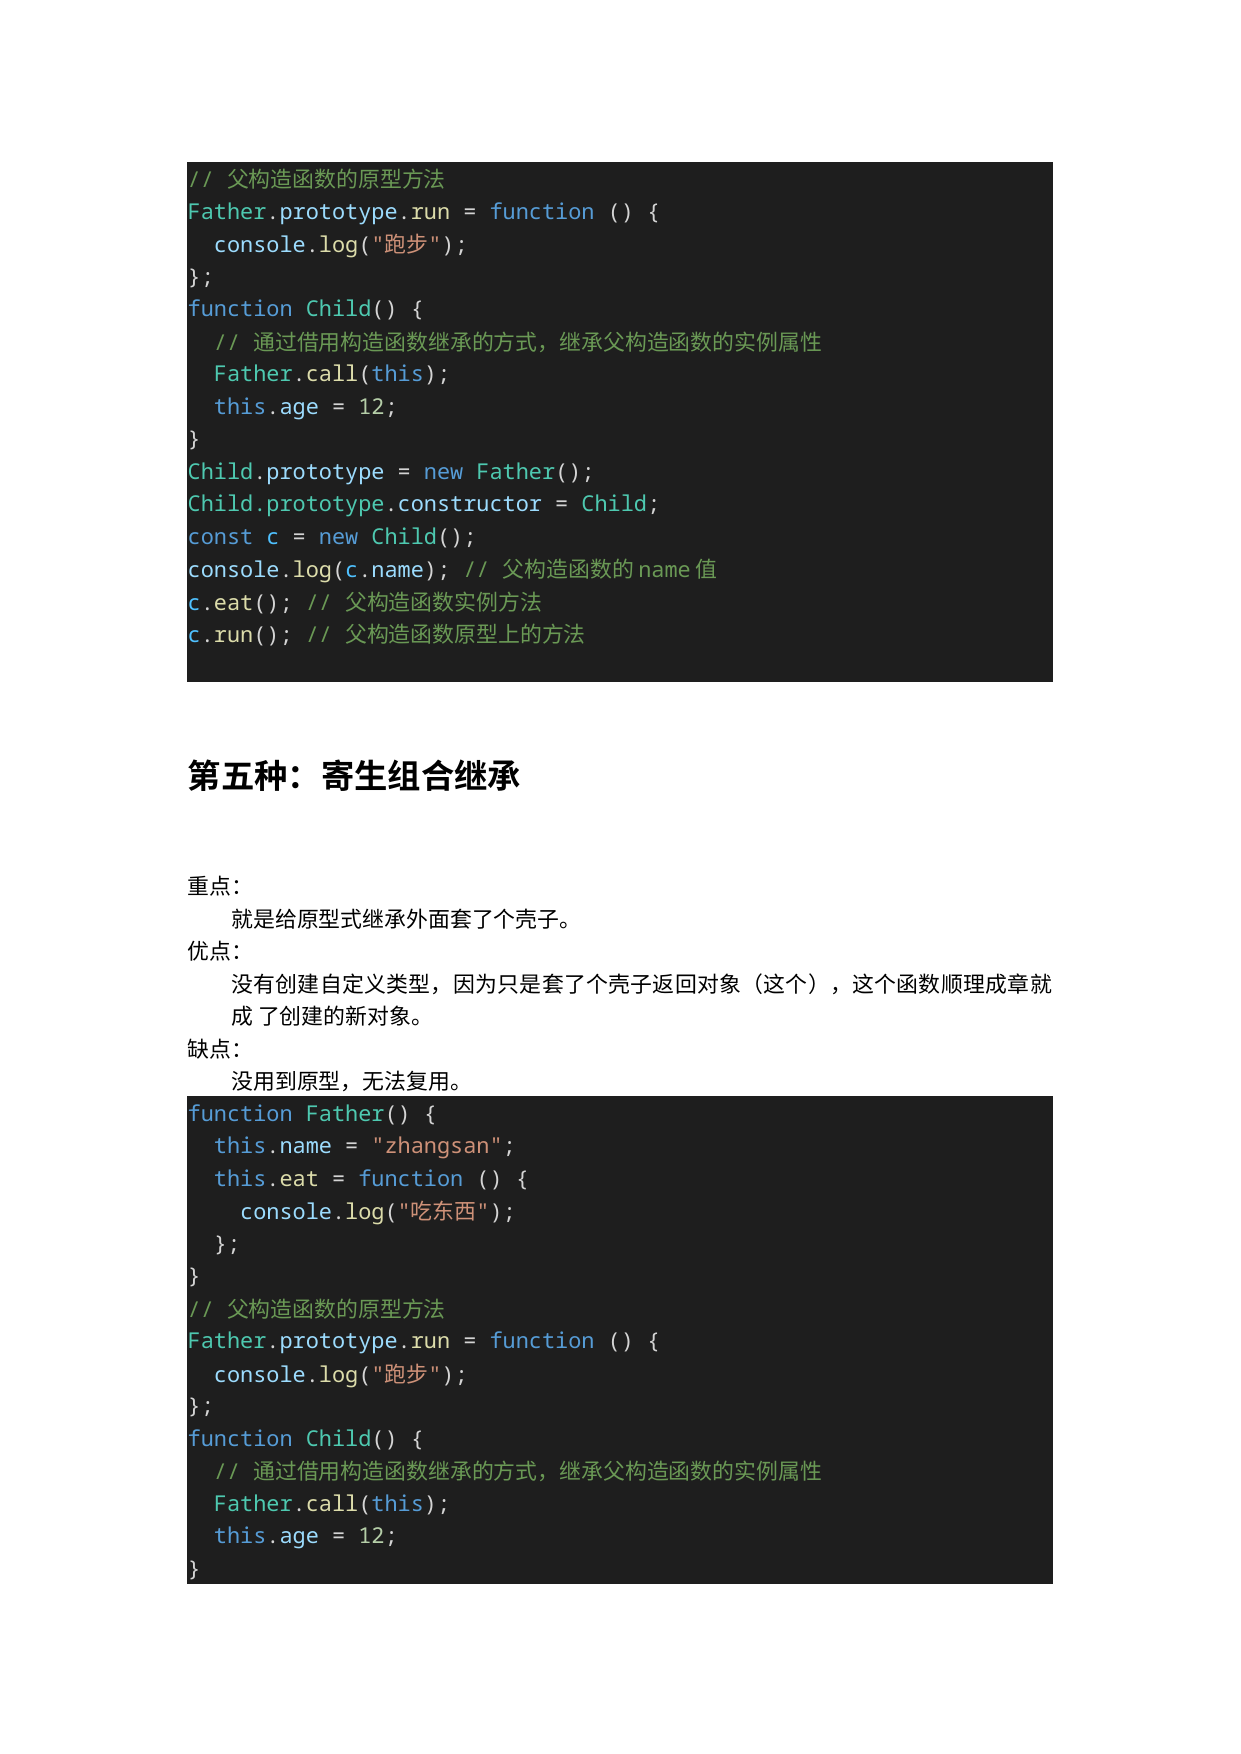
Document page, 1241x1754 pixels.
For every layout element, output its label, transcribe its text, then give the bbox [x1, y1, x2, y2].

text console.log("吃东西"); [187, 1194, 1053, 1226]
text Father.prototype.run = function () { [187, 194, 1053, 227]
text // 父构造函数的原型方法 [187, 1291, 1053, 1324]
text const c = new Child(); [187, 519, 1053, 552]
text // 通过借用构造函数继承的方式，继承父构造函数的实例属性 [187, 324, 1053, 357]
text this.name = "zhangsan"; [187, 1129, 1053, 1161]
text function Child() { [187, 1421, 1053, 1454]
text } [187, 1551, 1053, 1584]
text this.eat = function () { [187, 1161, 1053, 1194]
text }; [187, 1389, 1053, 1421]
text // 通过借用构造函数继承的方式，继承父构造函数的实例属性 [187, 1454, 1053, 1486]
text Child.prototype = new Father(); [187, 454, 1053, 487]
text 没有创建自定义类型，因为只是套了个壳子返回对象（这个），这个函数顺理成章就成 了创建的新对象。 [231, 966, 1053, 1031]
text console.log("跑步"); [187, 227, 1053, 259]
text console.log("跑步"); [187, 1356, 1053, 1389]
text function Child() { [187, 292, 1053, 324]
text 优点： [187, 934, 1053, 966]
text // 父构造函数的原型方法 [187, 162, 1053, 194]
text Child.prototype.constructor = Child; [187, 487, 1053, 519]
text Father.call(this); [187, 357, 1053, 389]
text this.age = 12; [187, 1519, 1053, 1551]
text console.log(c.name); // 父构造函数的name值 [187, 552, 1053, 584]
text 重点： [187, 869, 1053, 901]
text } [187, 1259, 1053, 1291]
text 就是给原型式继承外面套了个壳子。 [187, 901, 1053, 934]
text c.eat(); // 父构造函数实例方法 [187, 584, 1053, 617]
text 没用到原型，无法复用。 [187, 1064, 1053, 1096]
text function Father() { [187, 1096, 1053, 1129]
text c.run(); // 父构造函数原型上的方法 [187, 617, 1053, 649]
text }; [187, 1226, 1053, 1259]
subtitle 第五种：寄生组合继承 [187, 742, 1053, 807]
text 缺点： [187, 1031, 1053, 1064]
text } [187, 422, 1053, 454]
text Father.prototype.run = function () { [187, 1324, 1053, 1356]
text }; [187, 259, 1053, 292]
text this.age = 12; [187, 389, 1053, 422]
text Father.call(this); [187, 1486, 1053, 1519]
